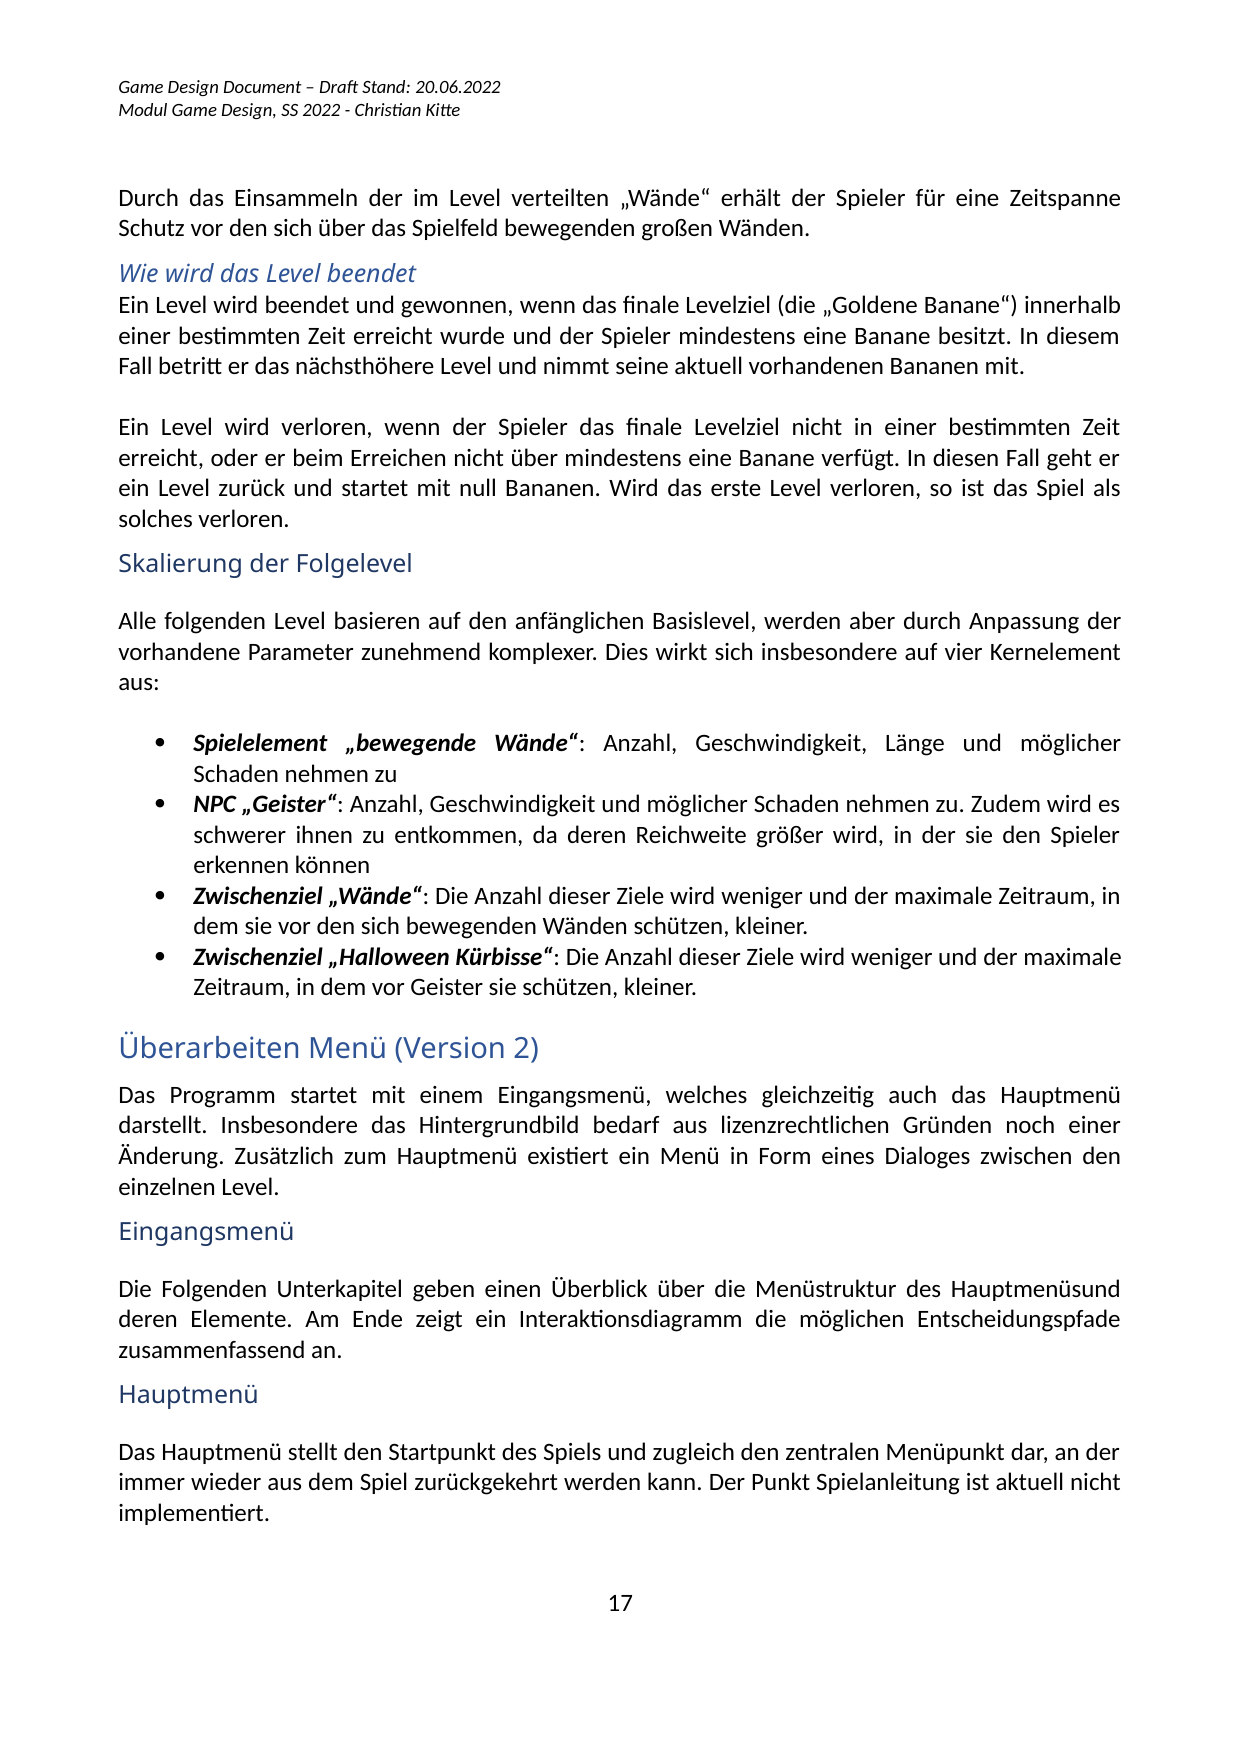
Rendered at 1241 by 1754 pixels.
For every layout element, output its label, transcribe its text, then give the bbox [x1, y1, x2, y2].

text Alle folgenden Level basieren auf den anfänglichen Basislevel, werden aber durch Anpassung der vorhandene Parameter zunehmend komplexer. Dies wirkt sich insbesondere auf vier Kernelement aus: [118, 605, 1122, 697]
text Das Hauptmenü stellt den Startpunkt des Spiels und zugleich den zentralen Menüpunkt dar, an der immer wieder aus dem Spiel zurückgekehrt werden kann. Der Punkt Spielanleitung ist aktuell nicht implementiert. [118, 1436, 1122, 1527]
subtitle Wie wird das Level beendet [118, 255, 1122, 289]
text Durch das Einsammeln der im Level verteilten „Wände“ erhält der Spieler für eine Zeitspanne Schutz vor den sich über das Spielfeld bewegenden großen Wänden. [118, 182, 1122, 243]
subtitle Skalierung der Folgelevel [118, 546, 1122, 580]
list Zwischenziel „Halloween Kürbisse“: Die Anzahl dieser Ziele wird weniger und der maximale Zeitraum, in dem vor Geister sie schützen, kleiner. [156, 941, 1122, 1002]
subtitle Eingangsmenü [118, 1214, 1122, 1248]
text Ein Level wird verloren, wenn der Spieler das finale Levelziel nicht in einer bestimmten Zeit erreicht, oder er beim Erreichen nicht über mindestens eine Banane verfügt. In diesen Fall geht er ein Level zurück und startet mit null Bananen. Wird das erste Level verloren, so ist das Spiel als solches verloren. [118, 412, 1122, 534]
subtitle Überarbeiten Menü (Version 2) [118, 1027, 1122, 1067]
text Ein Level wird beendet und gewonnen, wenn das finale Levelziel (die „Goldene Banane“) innerhalb einer bestimmten Zeit erreicht wurde und der Spieler mindestens eine Banane besitzt. In diesem Fall betritt er das nächsthöhere Level und nimmt seine aktuell vorhandenen Bananen mit. [118, 289, 1122, 381]
list NPC „Geister“: Anzahl, Geschwindigkeit und möglicher Schaden nehmen zu. Zudem wird es schwerer ihnen zu entkommen, da deren Reichweite größer wird, in der sie den Spieler erkennen können [156, 788, 1122, 880]
text Die Folgenden Unterkapitel geben einen Überblick über die Menüstruktur des Hauptmenüsund deren Elemente. Am Ende zeigt ein Interaktionsdiagramm die möglichen Entscheidungspfade zusammenfassend an. [118, 1273, 1122, 1364]
text Das Programm startet mit einem Eingangsmenü, welches gleichzeitig auch das Hauptmenü darstellt. Insbesondere das Hintergrundbild bedarf aus lizenzrechtlichen Gründen noch einer Änderung. Zusätzlich zum Hauptmenü existiert ein Menü in Form eines Dialoges zwischen den einzelnen Level. [118, 1079, 1122, 1201]
list Spielelement „bewegende Wände“: Anzahl, Geschwindigkeit, Länge und möglicher Schaden nehmen zu [156, 727, 1122, 788]
subtitle Hauptmenü [118, 1377, 1122, 1411]
list Zwischenziel „Wände“: Die Anzahl dieser Ziele wird weniger und der maximale Zeitraum, in dem sie vor den sich bewegenden Wänden schützen, kleiner. [156, 880, 1122, 941]
